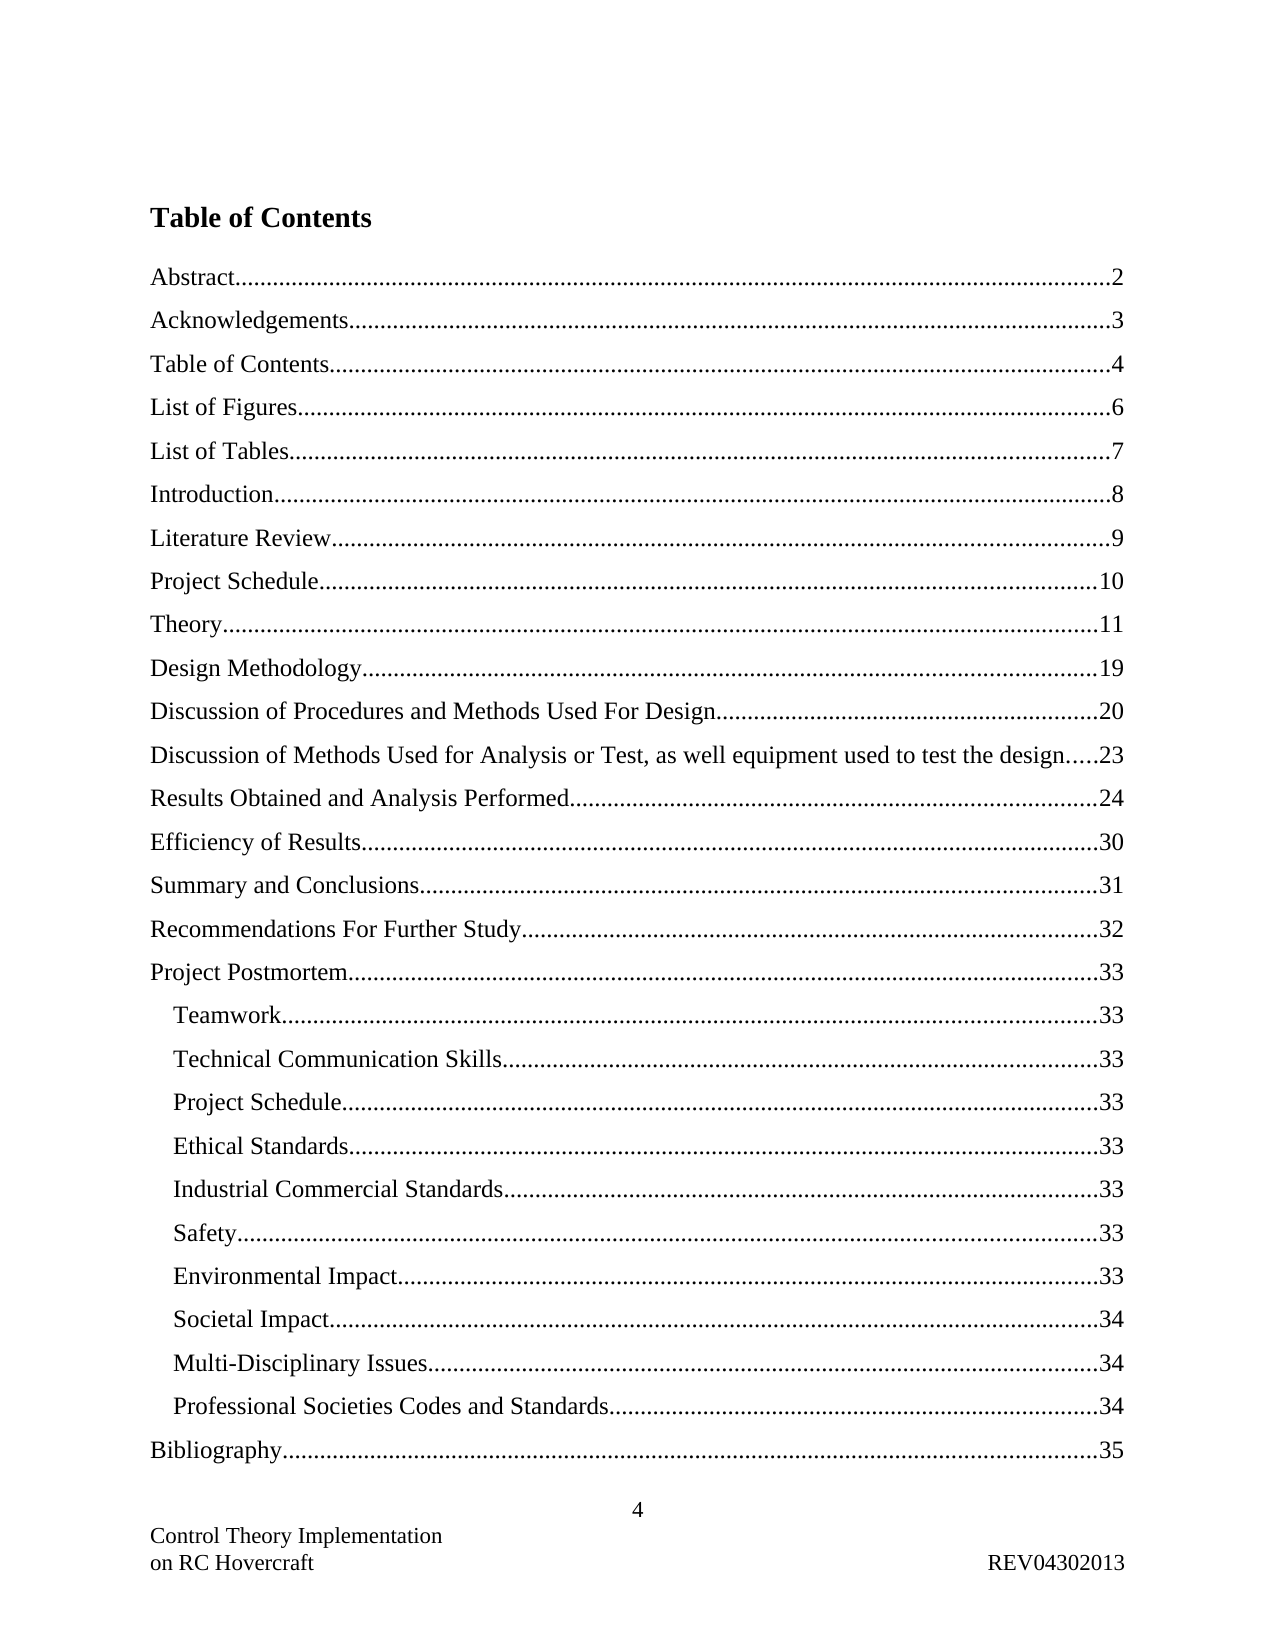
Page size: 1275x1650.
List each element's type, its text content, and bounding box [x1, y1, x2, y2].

subtitle Table of Contents [150, 200, 1125, 233]
